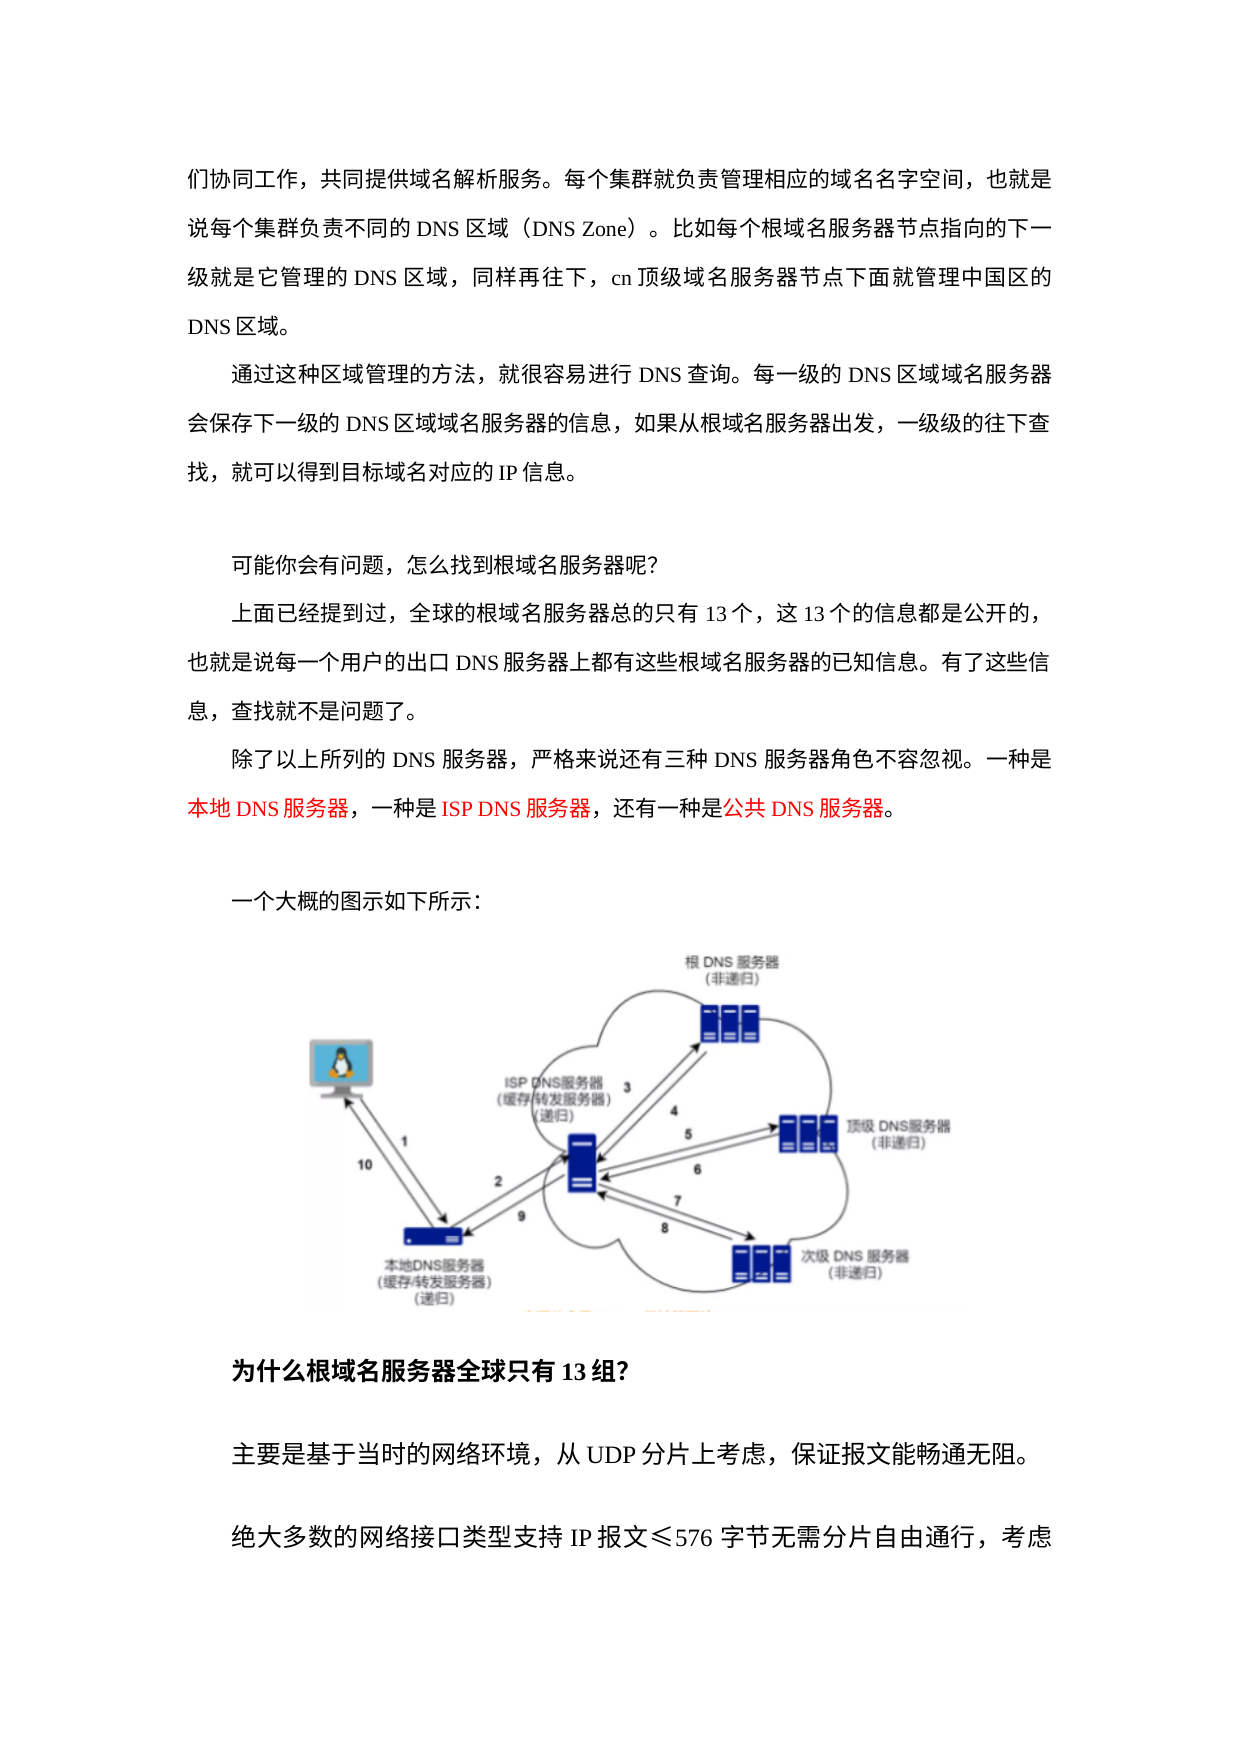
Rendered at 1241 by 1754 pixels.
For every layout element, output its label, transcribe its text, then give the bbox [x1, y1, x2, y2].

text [187, 162, 1053, 341]
text 通过这种区域管理的方法，就很容易进行DNS查询。每一级的DNS区域域名服务器会保存下一级的DNS区域域名服务器的信息，如果从根域名服务器出发，一级级的往下查找，就可以得到目标域名对应的IP信息。 [187, 357, 1053, 487]
text 为什么根域名服务器全球只有13组？ [187, 1337, 1053, 1402]
text 除了以上所列的 DNS 服务器，严格来说还有三种 DNS 服务器角色不容忽视。一种是本地DNS服务器，一种是ISP DNS服务器，还有一种是公共DNS服务器。 [187, 742, 1053, 823]
picture [268, 932, 972, 1312]
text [187, 1503, 1053, 1568]
text 可能你会有问题，怎么找到根域名服务器呢？ [187, 547, 1053, 580]
text 一个大概的图示如下所示： [187, 884, 1053, 916]
text 主要是基于当时的网络环境，从UDP分片上考虑，保证报文能畅通无阻。 [187, 1420, 1053, 1485]
text 上面已经提到过，全球的根域名服务器总的只有13个，这13个的信息都是公开的，也就是说每一个用户的出口DNS服务器上都有这些根域名服务器的已知信息。有了这些信息，查找就不是问题了。 [187, 596, 1053, 726]
